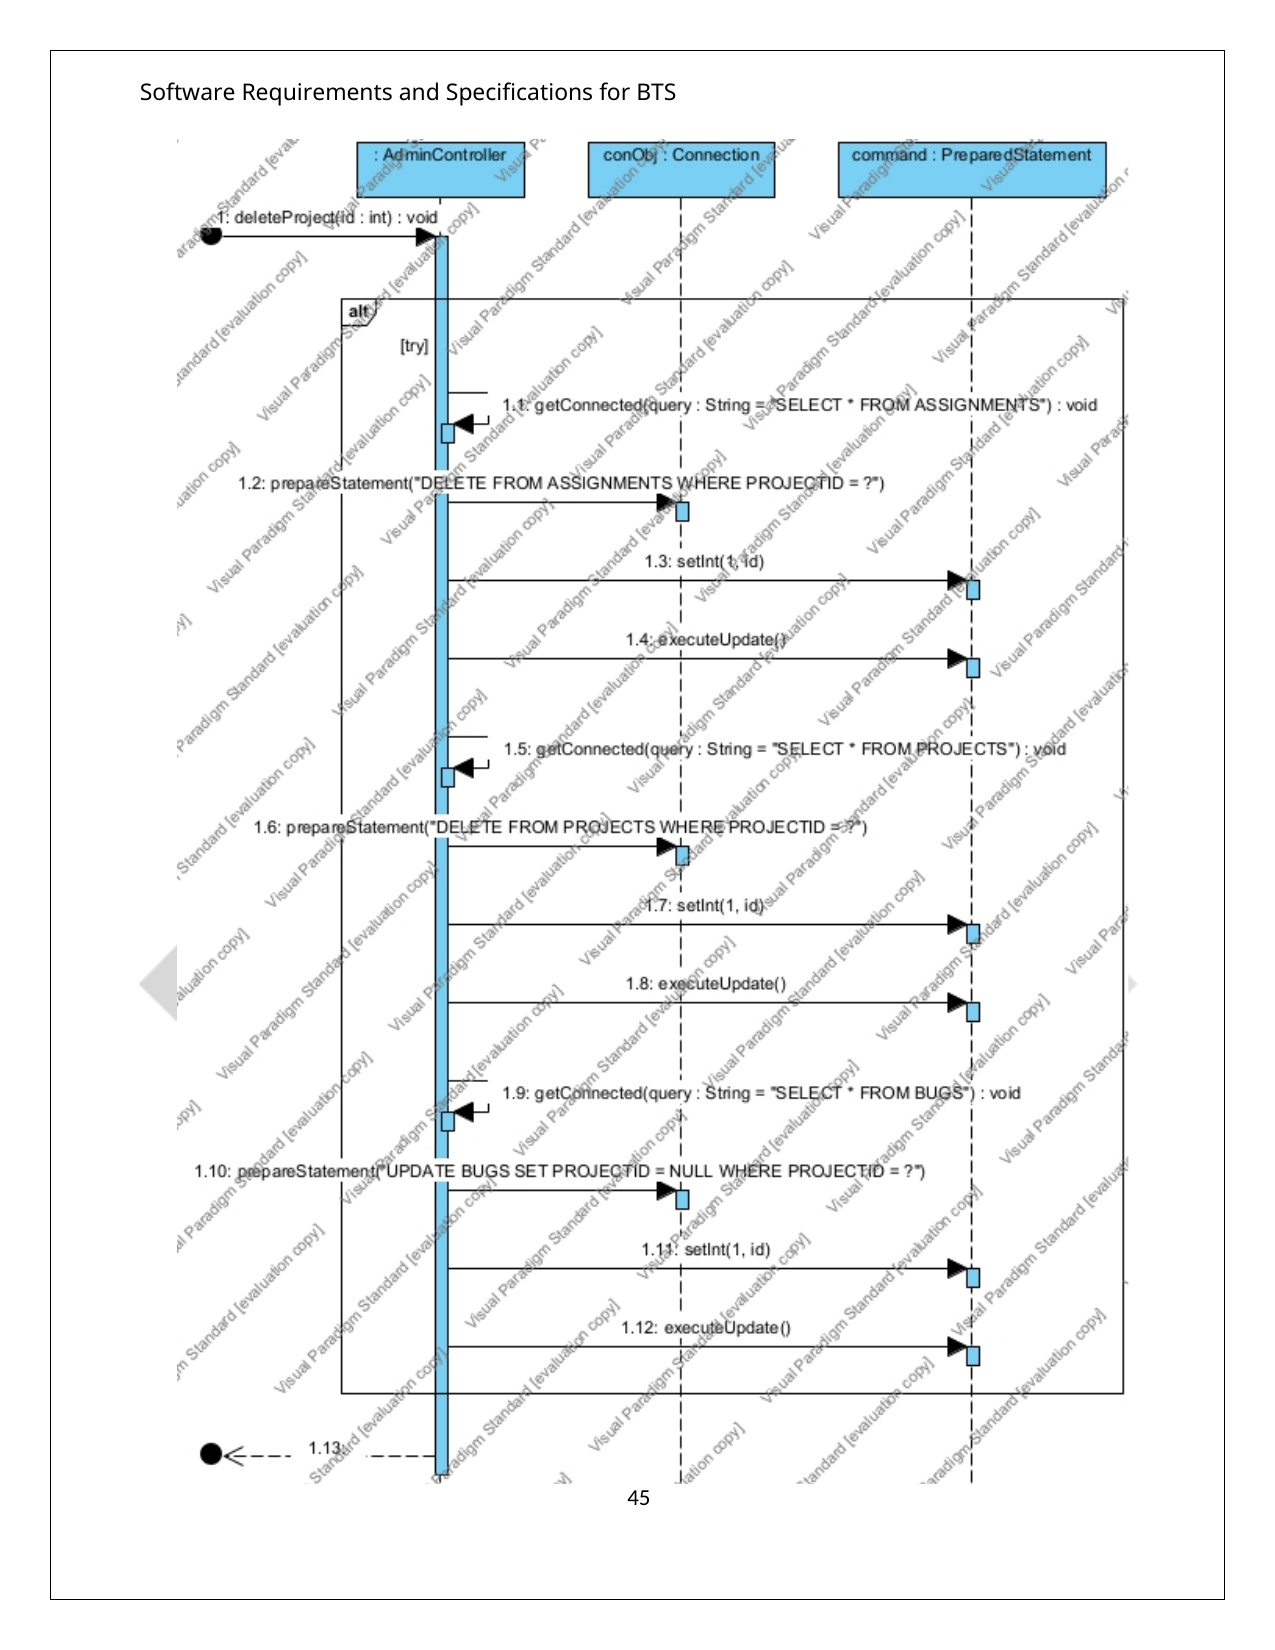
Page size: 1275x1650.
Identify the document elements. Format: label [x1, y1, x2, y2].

picture [177, 139, 1129, 1484]
